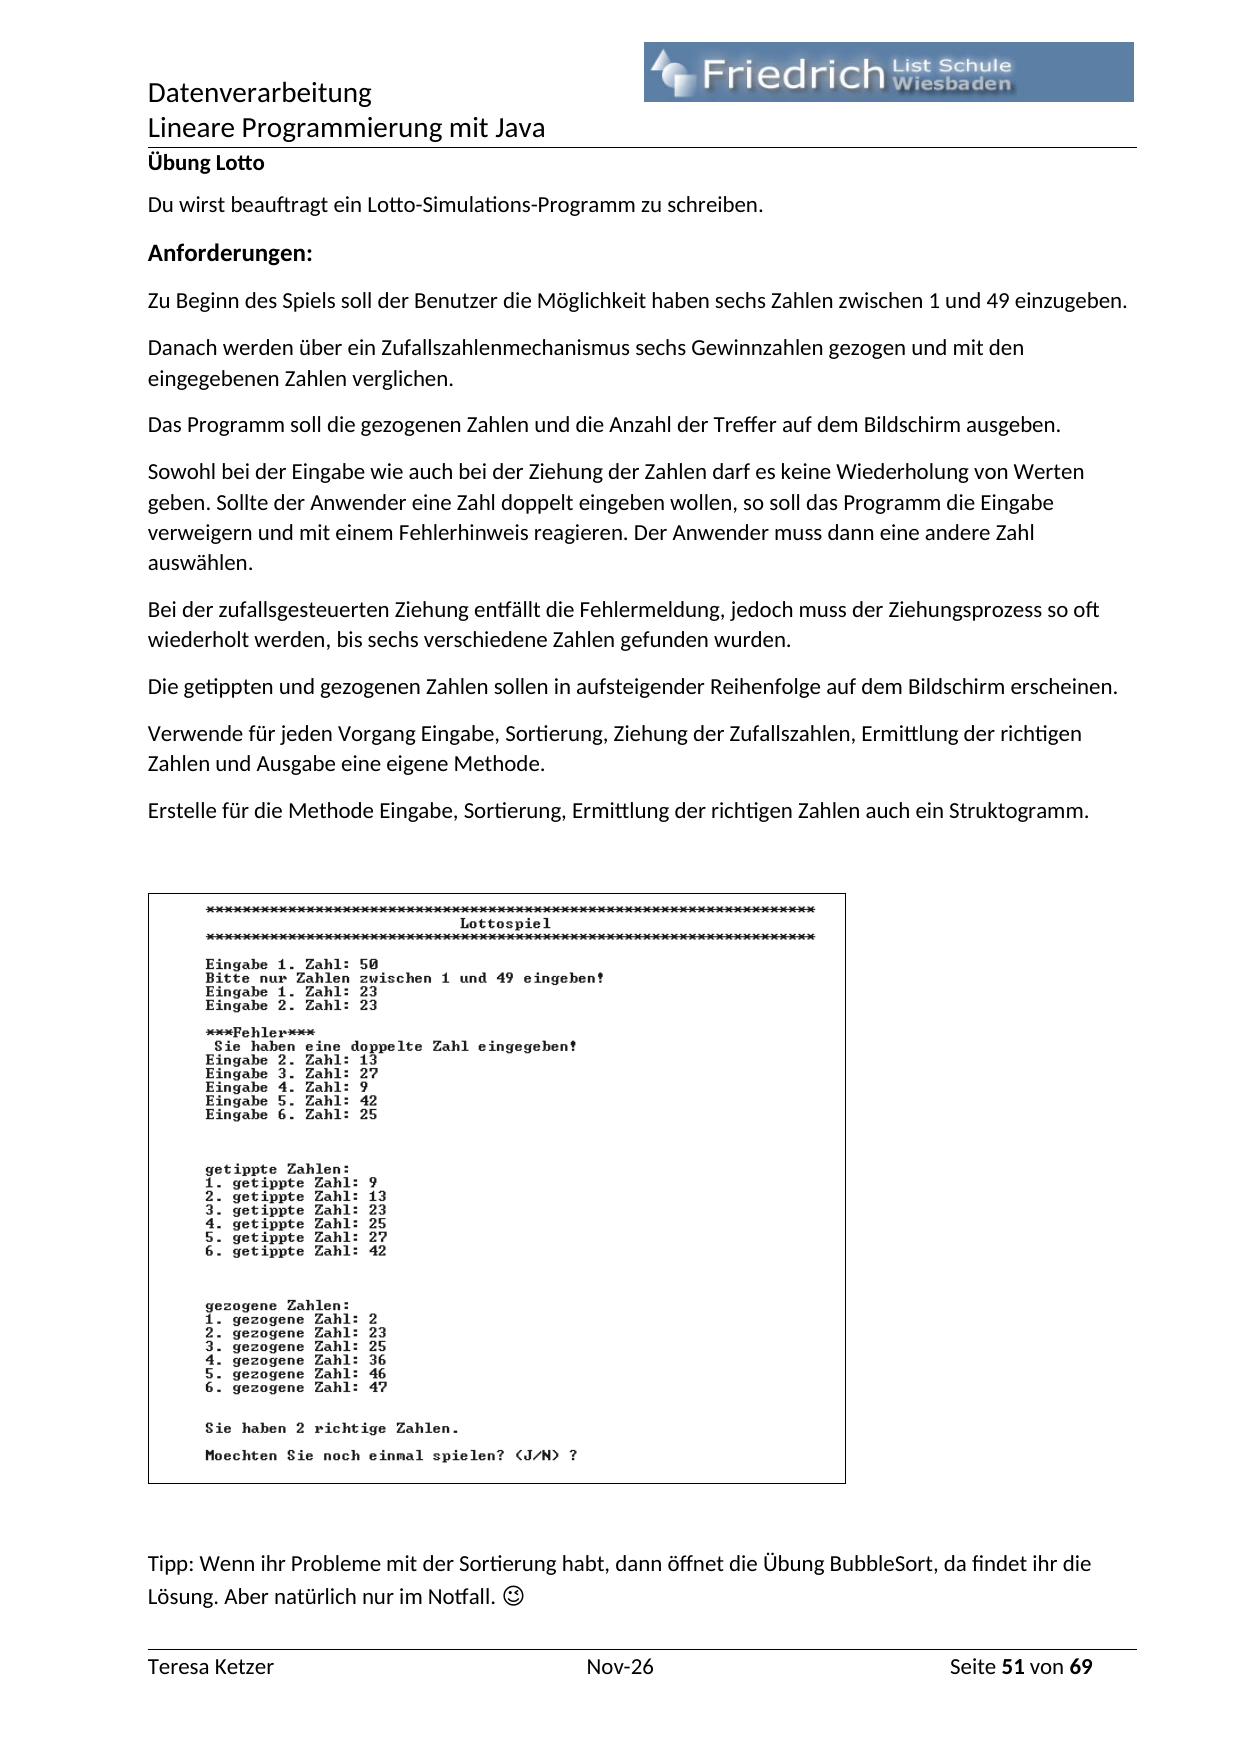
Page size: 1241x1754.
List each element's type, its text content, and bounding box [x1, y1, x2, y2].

text Du wirst beauftragt ein Lotto-Simulations-Programm zu schreiben. [148, 190, 1137, 218]
text Die getippten und gezogenen Zahlen sollen in aufsteigender Reihenfolge auf dem Bildschirm erscheinen. [148, 672, 1137, 700]
picture [149, 894, 845, 1483]
text Danach werden über ein Zufallszahlenmechanismus sechs Gewinnzahlen gezogen und mit den eingegebenen Zahlen verglichen. [148, 333, 1137, 392]
text Zu Beginn des Spiels soll der Benutzer die Möglichkeit haben sechs Zahlen zwischen 1 und 49 einzugeben. [148, 287, 1137, 314]
text Bei der zufallsgesteuerten Ziehung entfällt die Fehlermeldung, jedoch muss der Ziehungsprozess so oft wiederholt werden, bis sechs verschiedene Zahlen gefunden wurden. [148, 595, 1137, 653]
text Erstelle für die Methode Eingabe, Sortierung, Ermittlung der richtigen Zahlen auch ein Struktogramm. [148, 796, 1137, 824]
text Sowohl bei der Eingabe wie auch bei der Ziehung der Zahlen darf es keine Wiederholung von Werten geben. Sollte der Anwender eine Zahl doppelt eingeben wollen, so soll das Programm die Eingabe verweigern und mit einem Fehlerhinweis reagieren. Der Anwender muss dann eine andere Zahl auswählen. [148, 457, 1137, 576]
subtitle Übung Lotto [148, 148, 1137, 176]
text Verwende für jeden Vorgang Eingabe, Sortierung, Ziehung der Zufallszahlen, Ermittlung der richtigen Zahlen und Ausgabe eine eigene Methode. [148, 719, 1137, 777]
text Tipp: Wenn ihr Probleme mit der Sortierung habt, dann öffnet die Übung BubbleSort, da findet ihr die Lösung. Aber natürlich nur im Notfall. 😉 [148, 1549, 1137, 1611]
text Das Programm soll die gezogenen Zahlen und die Anzahl der Treffer auf dem Bildschirm ausgeben. [148, 411, 1137, 438]
text Anforderungen: [148, 237, 1137, 267]
picture [643, 42, 1134, 102]
